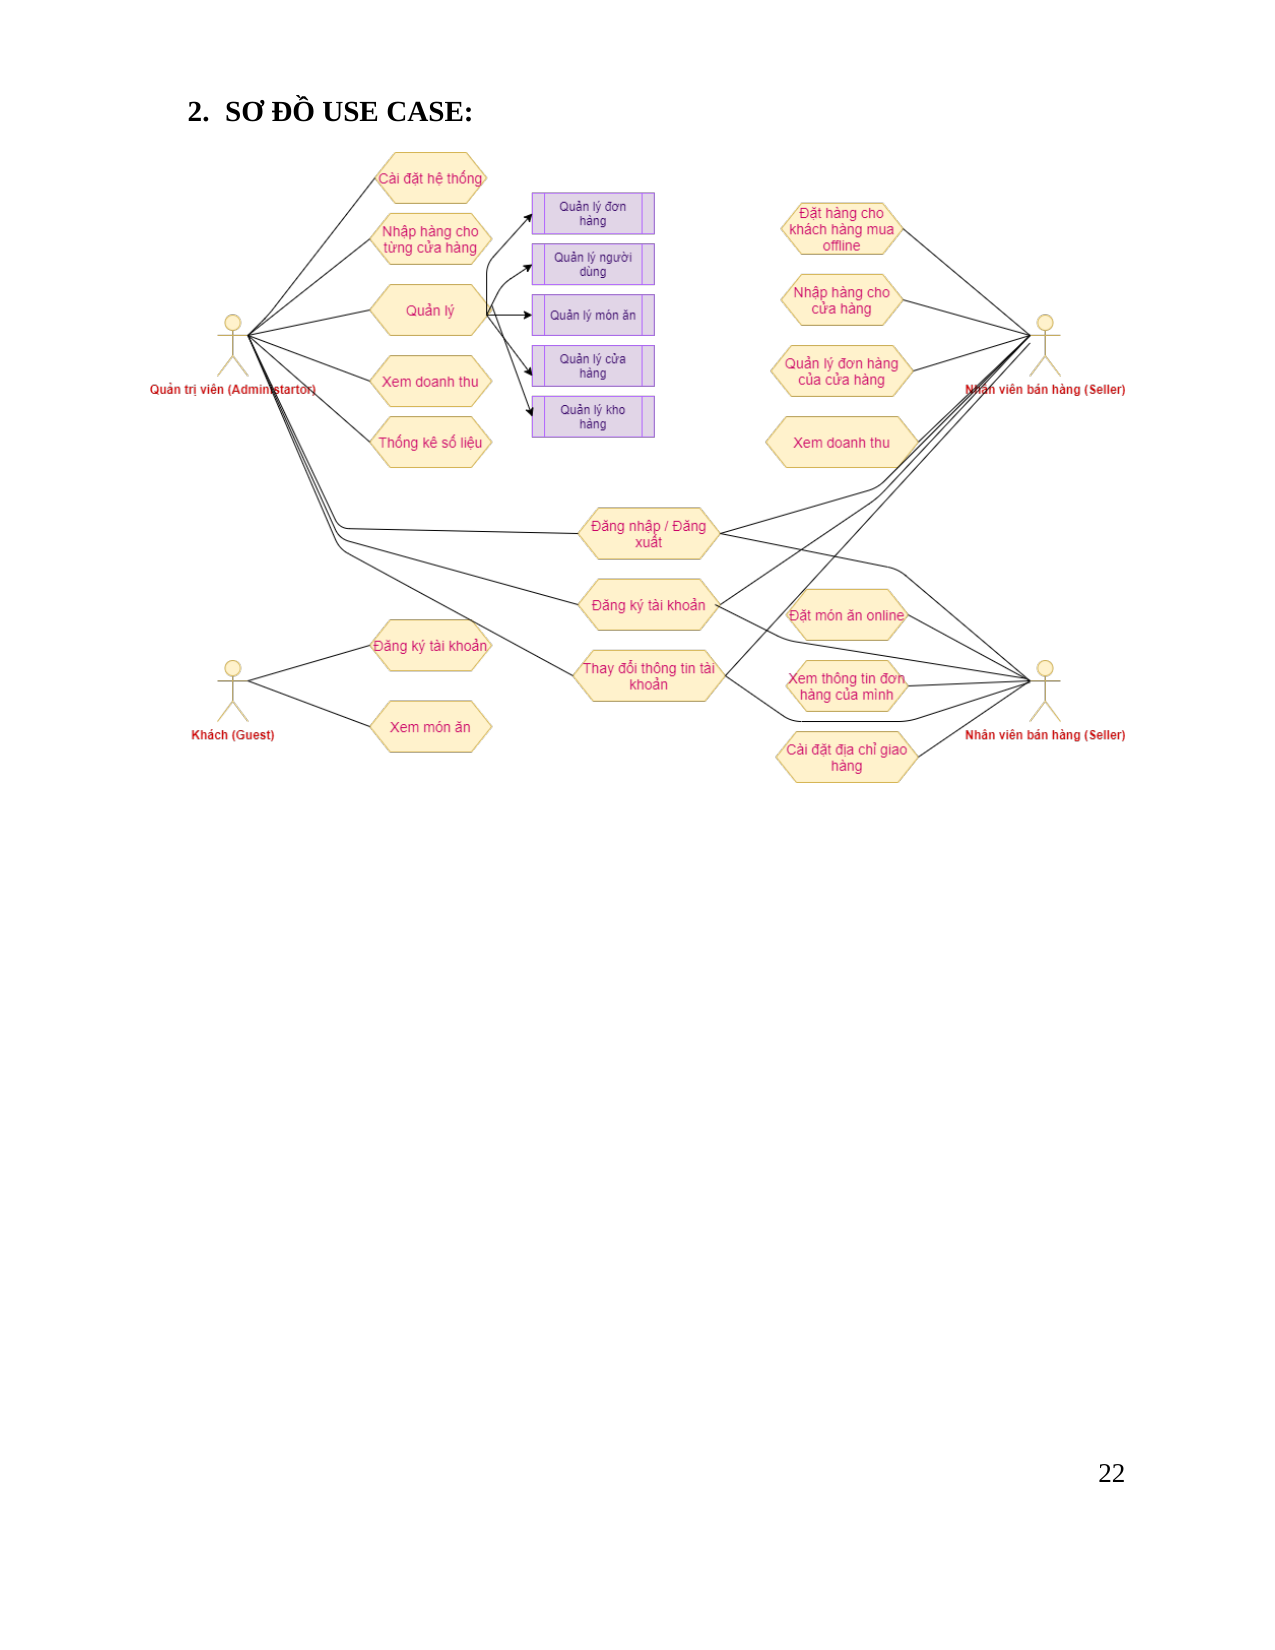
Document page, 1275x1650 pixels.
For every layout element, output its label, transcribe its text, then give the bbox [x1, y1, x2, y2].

subtitle SƠ ĐỒ USE CASE: [187, 94, 1125, 127]
picture [150, 152, 1125, 783]
